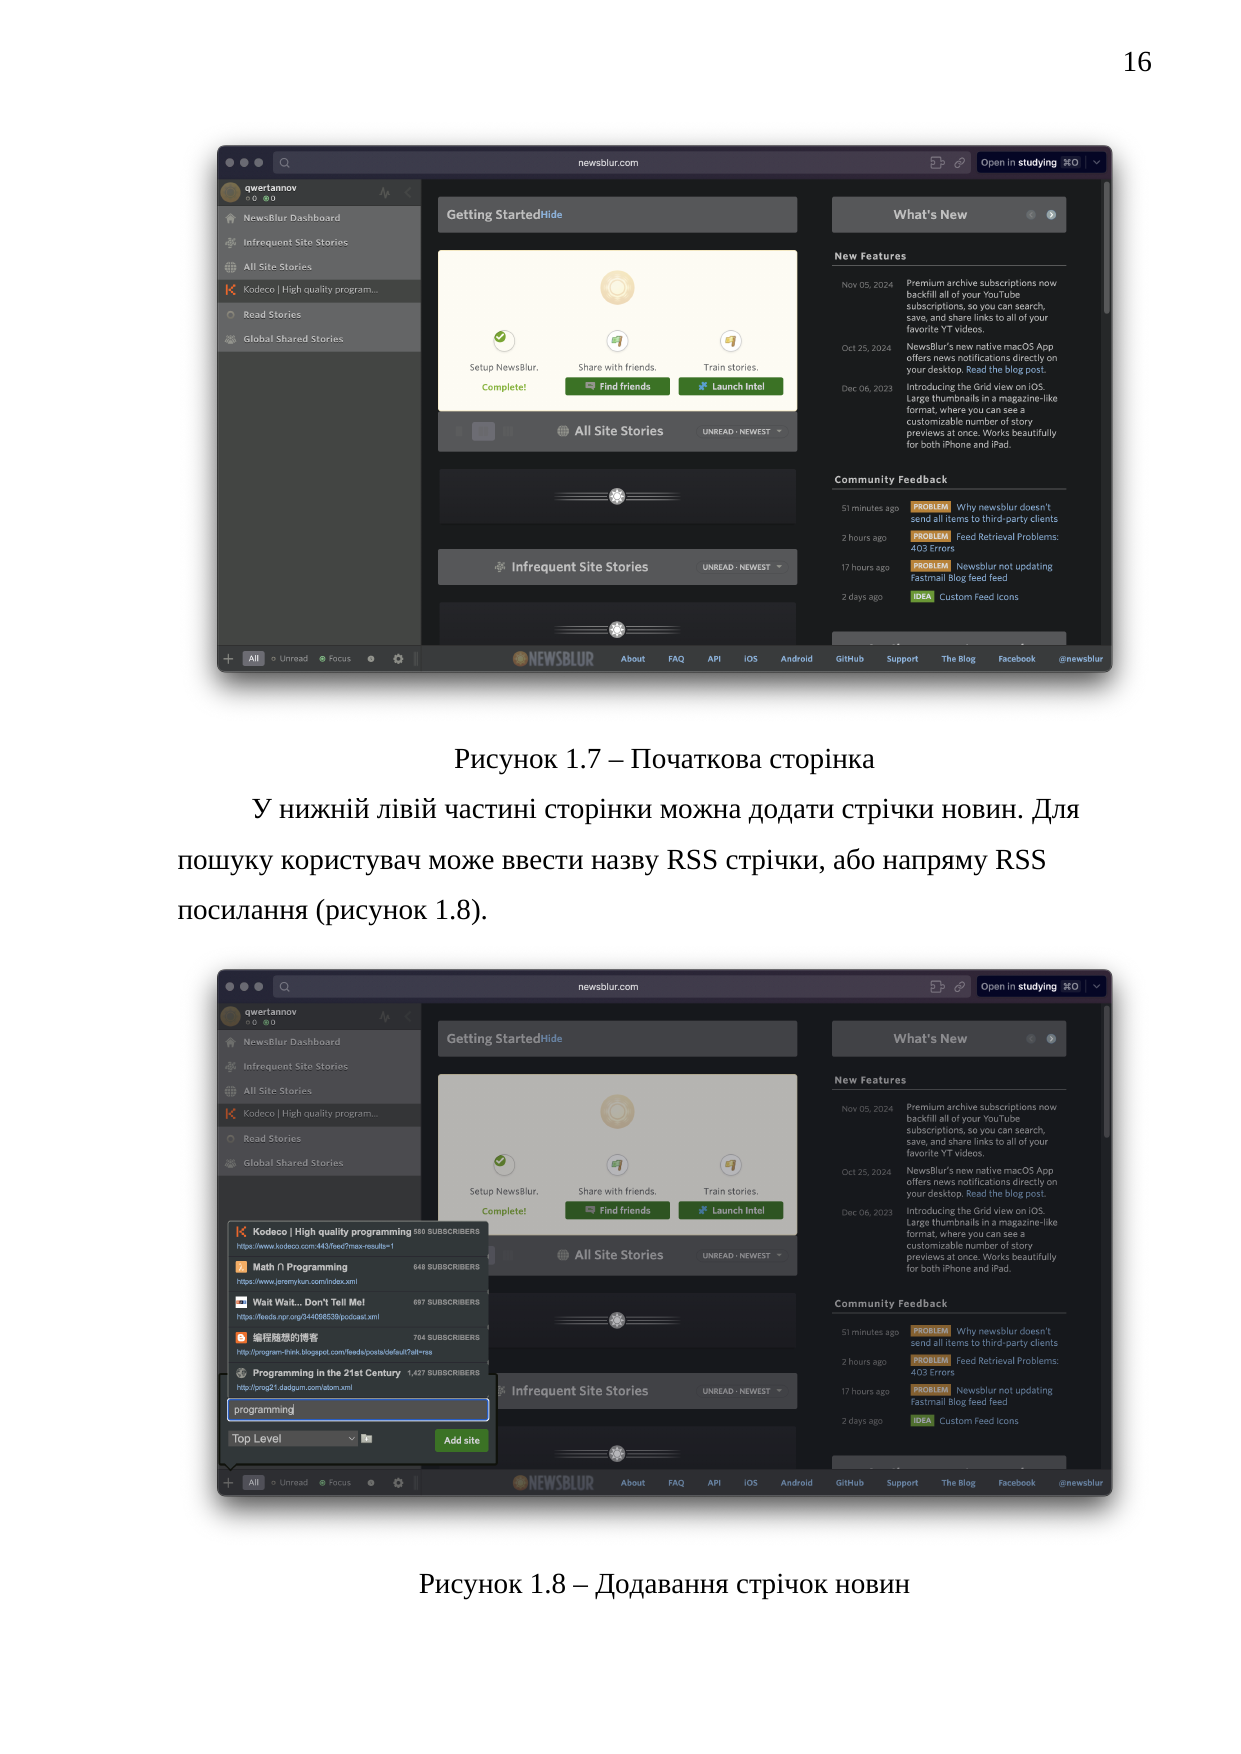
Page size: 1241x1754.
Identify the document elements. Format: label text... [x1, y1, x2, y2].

picture [177, 118, 1152, 725]
text Рисунок 1.8 – Додавання стрічок новин [177, 1566, 1152, 1599]
text Рисунок 1.7 – Початкова сторінка [177, 725, 1152, 775]
text У нижній лівій частині сторінки можна додати стрічки новин. Для пошуку користувач може ввести назву RSS стрічки, або напряму RSS посилання (рисунок 1.8). [177, 792, 1152, 926]
picture [177, 942, 1152, 1549]
